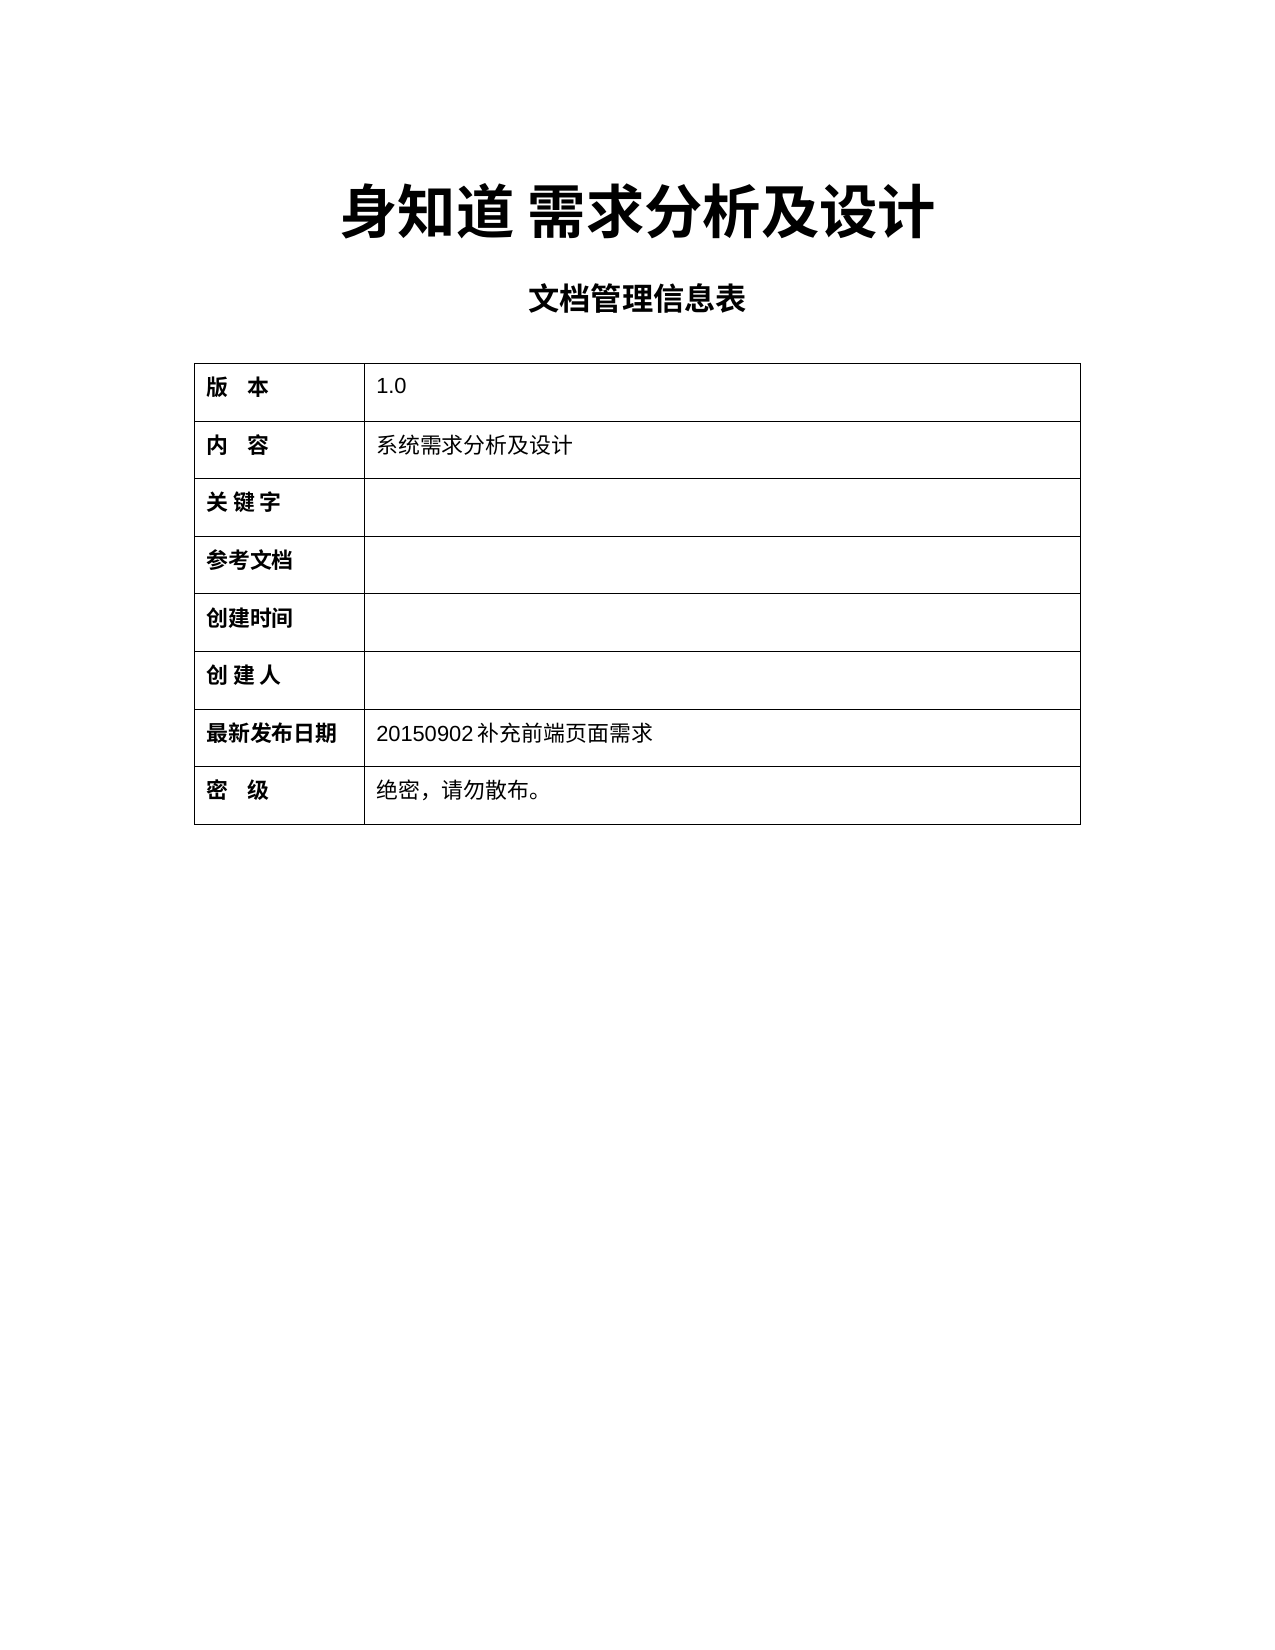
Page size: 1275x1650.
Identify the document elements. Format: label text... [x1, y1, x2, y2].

table_cell 系统需求分析及设计 [365, 422, 1080, 478]
table_cell [365, 537, 1080, 593]
table_header 版 本 [195, 364, 364, 421]
table_cell [365, 594, 1080, 651]
table_cell 绝密，请勿散布。 [365, 767, 1080, 824]
table_cell 创建时间 [195, 594, 364, 651]
table_cell [365, 479, 1080, 536]
table_cell 创 建 人 [195, 652, 364, 708]
table_cell 20150902补充前端页面需求 [365, 710, 1080, 766]
table_cell [365, 652, 1080, 708]
text 身知道 需求分析及设计 [187, 164, 1087, 252]
table_cell 密 级 [195, 767, 364, 824]
text 文档管理信息表 [187, 252, 1087, 340]
table_cell 关 键 字 [195, 479, 364, 536]
table_cell 内 容 [195, 422, 364, 478]
table_header 1.0 [365, 364, 1080, 421]
table_cell 最新发布日期 [195, 710, 364, 766]
table_cell 参考文档 [195, 537, 364, 593]
